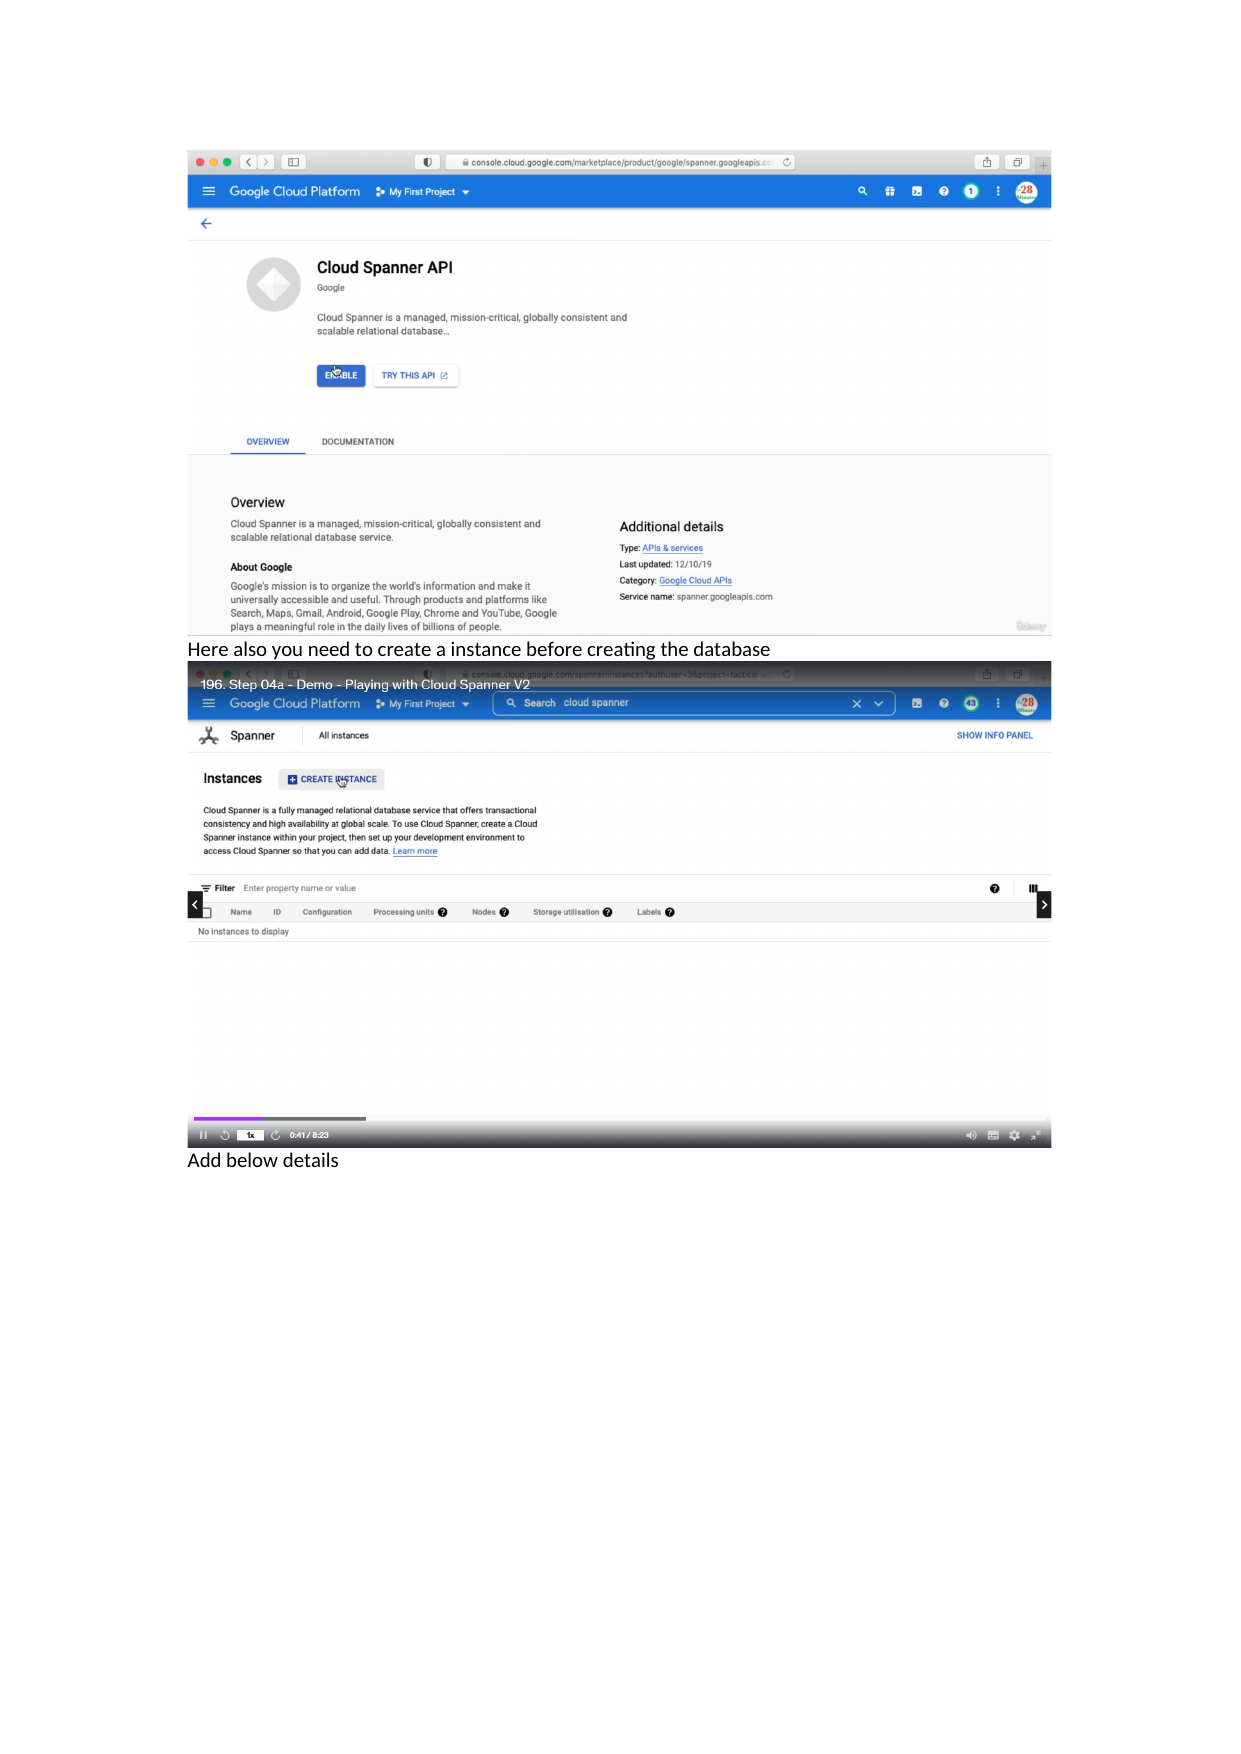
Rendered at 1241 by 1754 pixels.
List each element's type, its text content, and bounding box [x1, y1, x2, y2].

text Here also you need to create a instance before creating the database [187, 636, 1053, 661]
picture [187, 150, 1052, 636]
picture [187, 661, 1052, 1148]
text Add below details [187, 1147, 1053, 1173]
